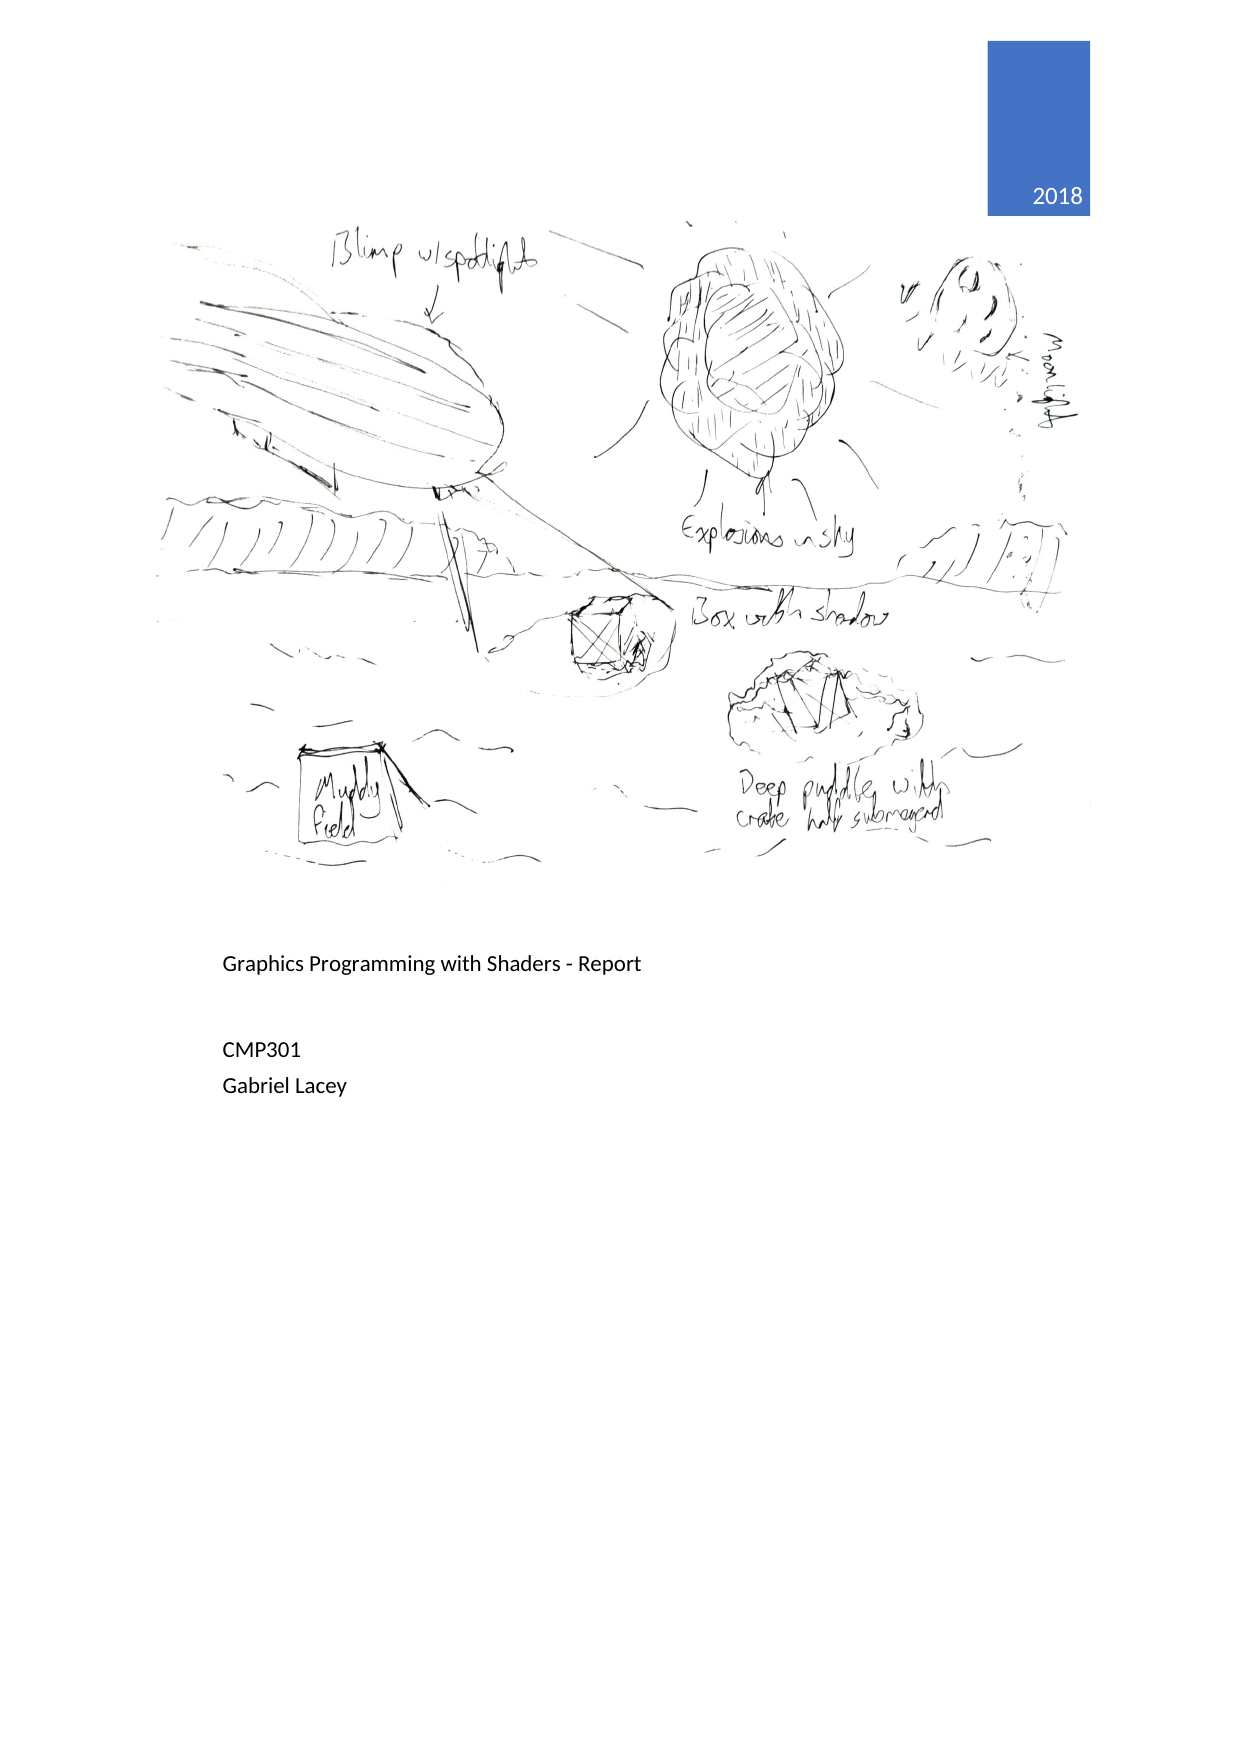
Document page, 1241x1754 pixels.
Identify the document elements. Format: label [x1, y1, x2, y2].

picture [150, 216, 1091, 928]
